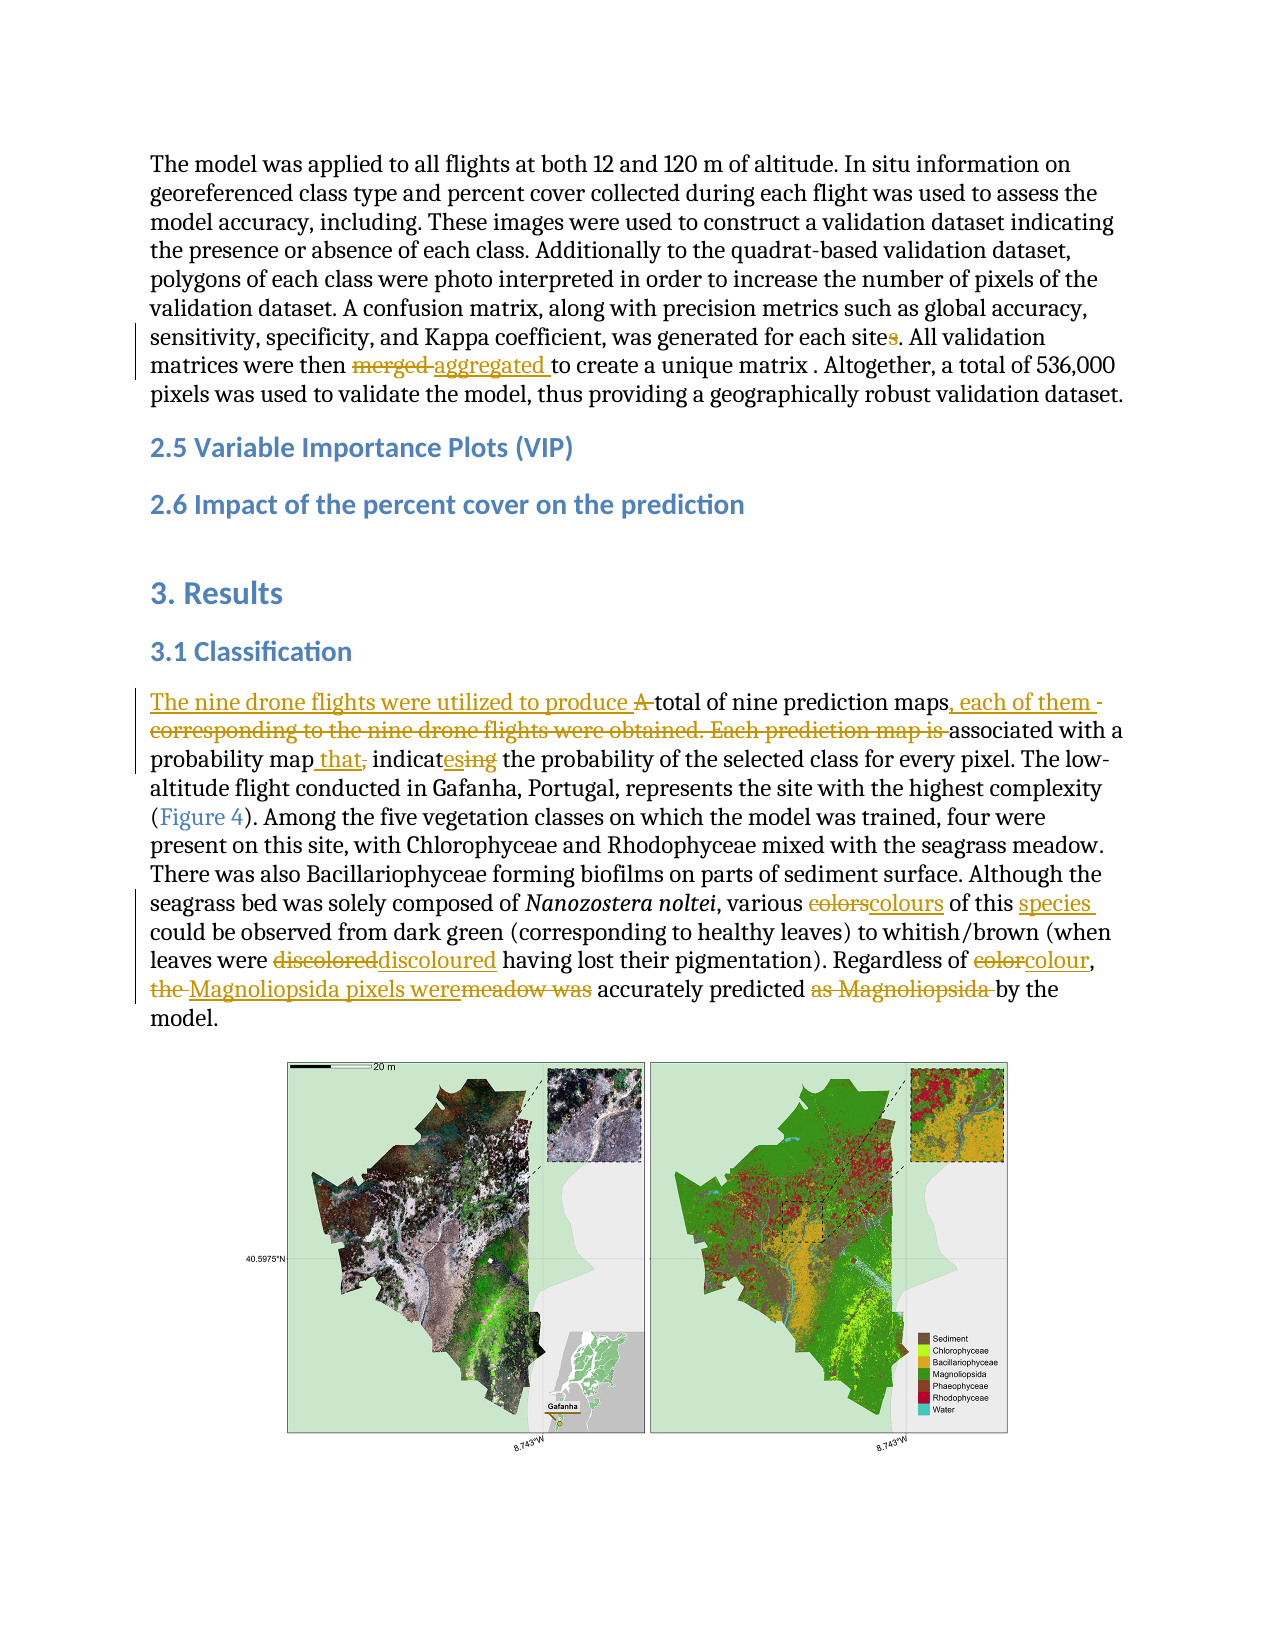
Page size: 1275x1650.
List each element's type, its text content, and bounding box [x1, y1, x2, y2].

subtitle 3.1 Classification [150, 633, 1125, 669]
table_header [139, 1051, 1114, 1464]
subtitle 2.5 Variable Importance Plots (VIP) [150, 429, 1125, 465]
text total of nine prediction mapsassociated with a probability map indicat the probability of the selected class for every pixel. The low-altitude flight conducted in Gafanha, Portugal, represents the site with the highest complexity (Figure 4). Among the five vegetation classes on which the model was trained, four were present on this site, with Chlorophyceae and Rhodophyceae mixed with the seagrass meadow. There was also Bacillariophyceae forming biofilms on parts of sediment surface. Although the seagrass bed was solely composed of Nanozostera noltei, various of this could be observed from dark green (corresponding to healthy leaves) to whitish/brown (when leaves were having lost their pigmentation). Regardless of , accurately predicted by the model. [150, 688, 1125, 1033]
subtitle 3. Results [150, 572, 1125, 612]
picture [241, 1055, 1012, 1460]
subtitle 2.6 Impact of the percent cover on the prediction [150, 486, 1125, 522]
text The model was applied to all flights at both 12 and 120 m of altitude. In situ information on georeferenced class type and percent cover collected during each flight was used to assess the model accuracy, including. These images were used to construct a validation dataset indicating the presence or absence of each class. Additionally to the quadrat-based validation dataset, polygons of each class were photo interpreted in order to increase the number of pixels of the validation dataset. A confusion matrix, along with precision metrics such as global accuracy, sensitivity, specificity, and Kappa coefficient, was generated for each site. All validation matrices were then to create a unique matrix . Altogether, a total of 536,000 pixels was used to validate the model, thus providing a geographically robust validation dataset. [150, 150, 1125, 409]
